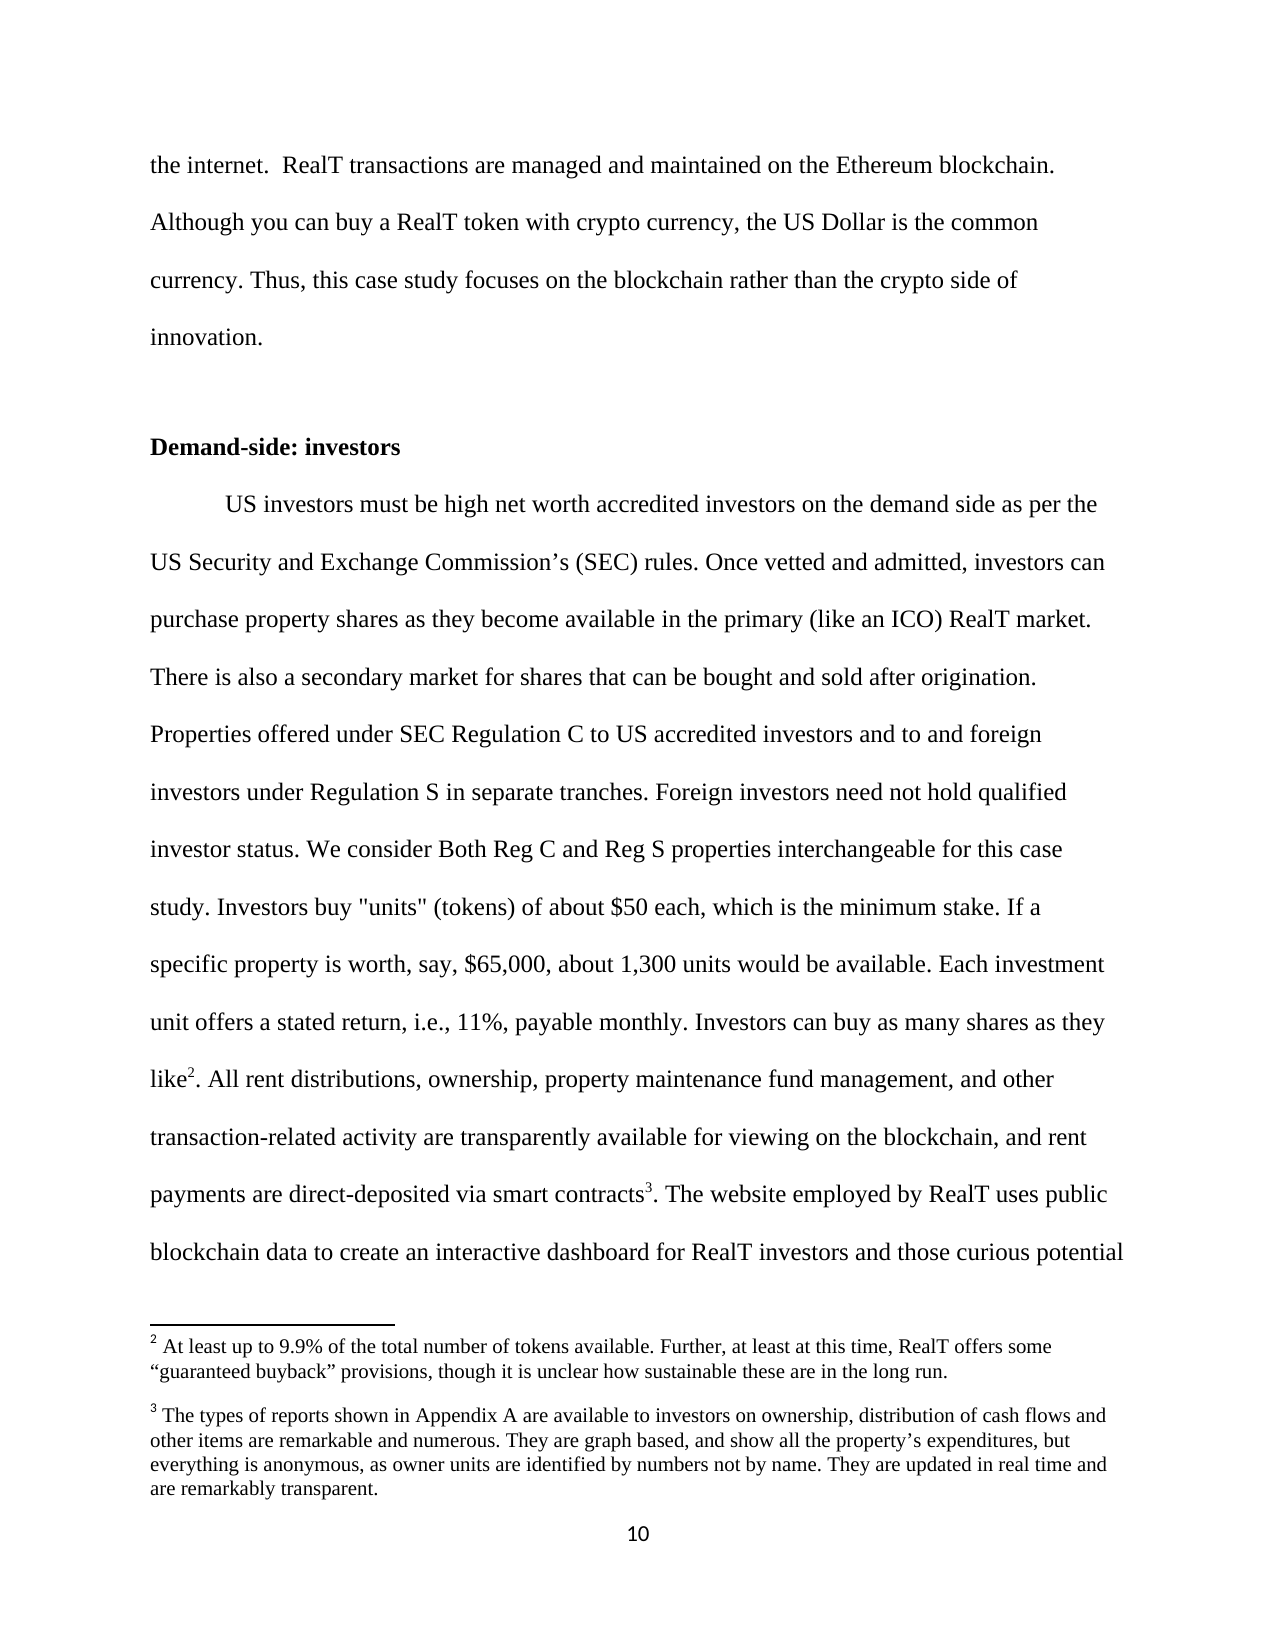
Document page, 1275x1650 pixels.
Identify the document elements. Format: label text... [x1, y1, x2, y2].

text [150, 489, 1125, 1266]
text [150, 150, 1125, 351]
subtitle Demand-side: investors [150, 432, 1125, 461]
